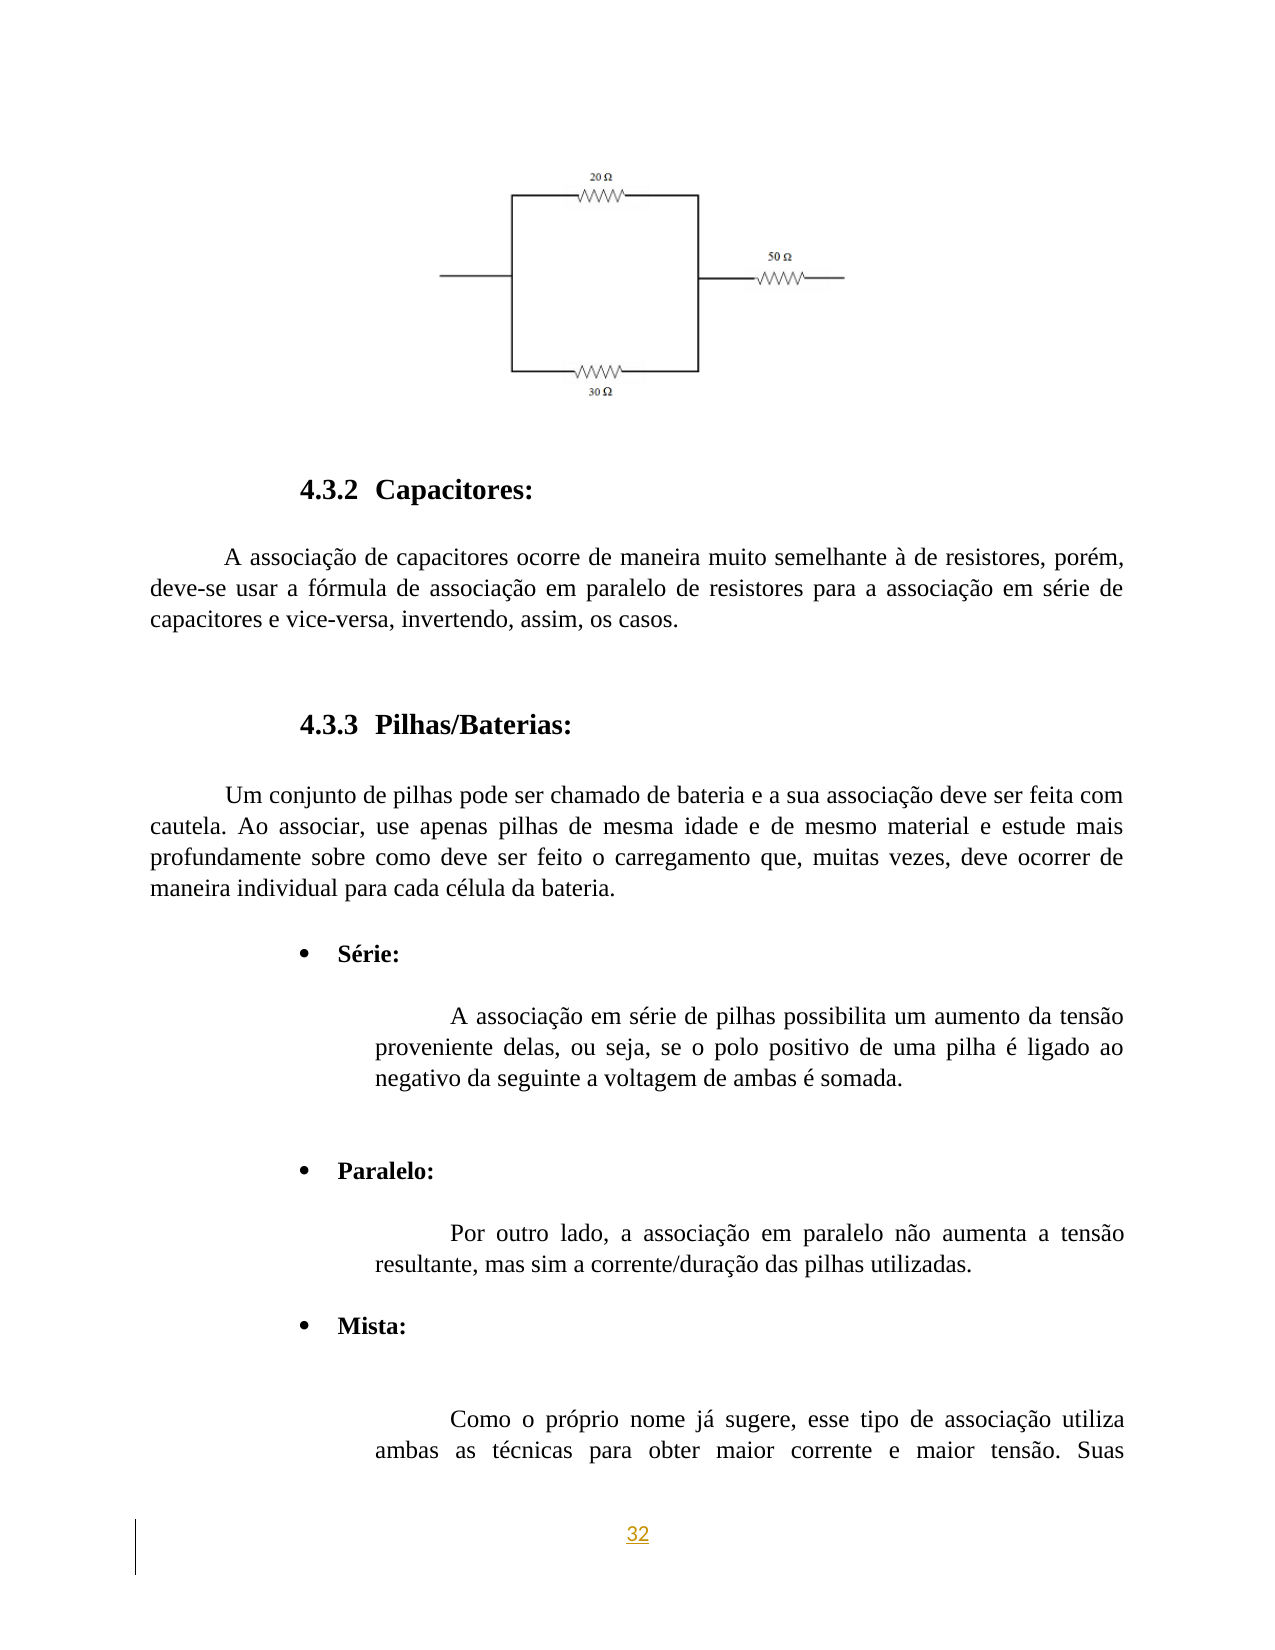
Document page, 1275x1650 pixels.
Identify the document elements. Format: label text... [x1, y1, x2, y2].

list Paralelo: [300, 1156, 1125, 1185]
text A associação de capacitores ocorre de maneira muito semelhante à de resistores, porém, deve-se usar a fórmula de associação em paralelo de resistores para a associação em série de capacitores e vice-versa, invertendo, assim, os casos. [150, 542, 1125, 633]
picture [428, 150, 847, 406]
text Um conjunto de pilhas pode ser chamado de bateria e a sua associação deve ser feita com cautela. Ao associar, use apenas pilhas de mesma idade e de mesmo material e estude mais profundamente sobre como deve ser feito o carregamento que, muitas vezes, deve ocorrer de maneira individual para cada célula da bateria. [150, 780, 1125, 902]
list Série: [300, 939, 1125, 967]
list Pilhas/Baterias: [300, 707, 1125, 741]
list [375, 1404, 1125, 1464]
list Mista: [300, 1311, 1125, 1340]
list Por outro lado, a associação em paralelo não aumenta a tensão resultante, mas sim a corrente/duração das pilhas utilizadas. [375, 1218, 1125, 1278]
list Capacitores: [300, 472, 1125, 506]
list A associação em série de pilhas possibilita um aumento da tensão proveniente delas, ou seja, se o polo positivo de uma pilha é ligado ao negativo da seguinte a voltagem de ambas é somada. [375, 1001, 1125, 1092]
